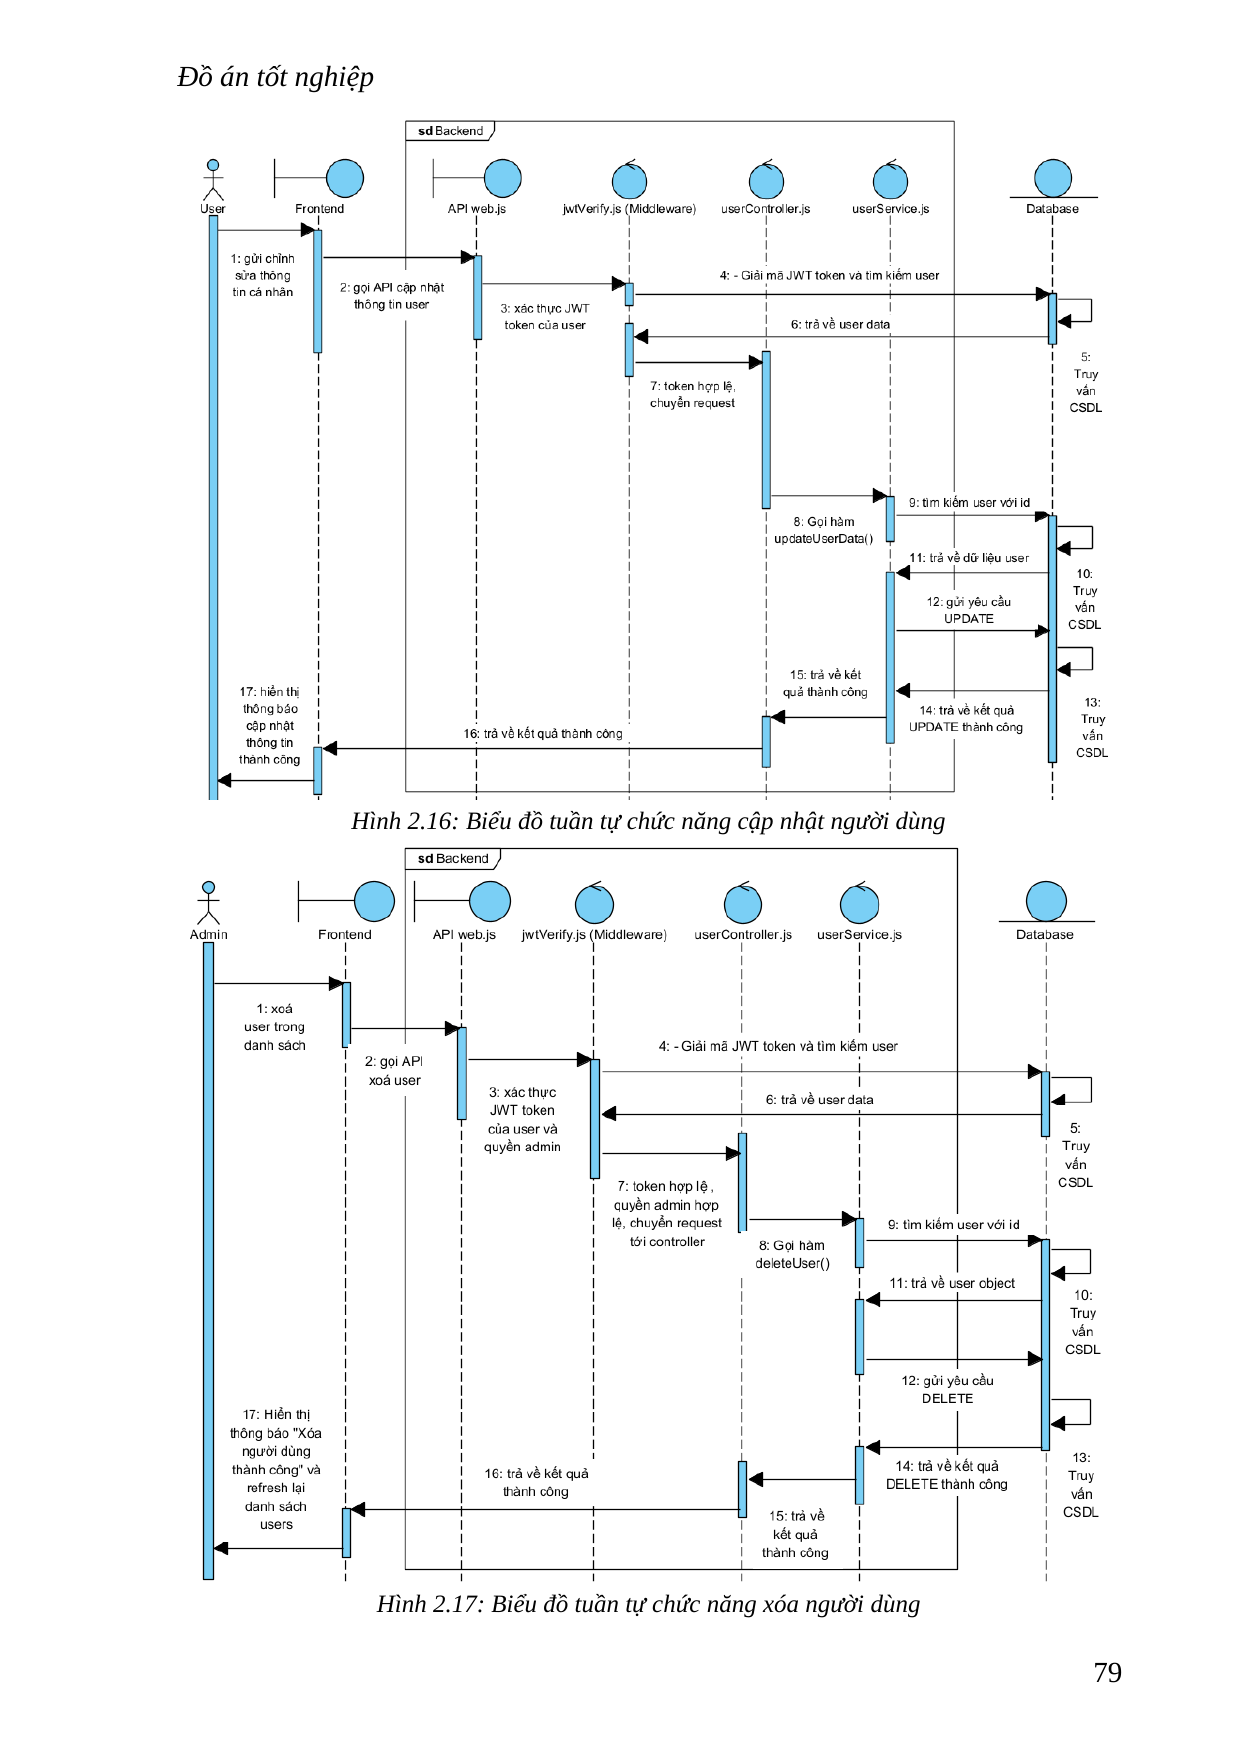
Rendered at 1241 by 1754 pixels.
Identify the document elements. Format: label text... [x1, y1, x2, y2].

subtitle Hình 2.16: Biểu đồ tuần tự chức năng cập nhật người dùng [177, 806, 1122, 835]
picture [177, 118, 1123, 800]
picture [177, 840, 1123, 1582]
subtitle Hình 2.17: Biểu đồ tuần tự chức năng xóa người dùng [177, 1589, 1122, 1617]
